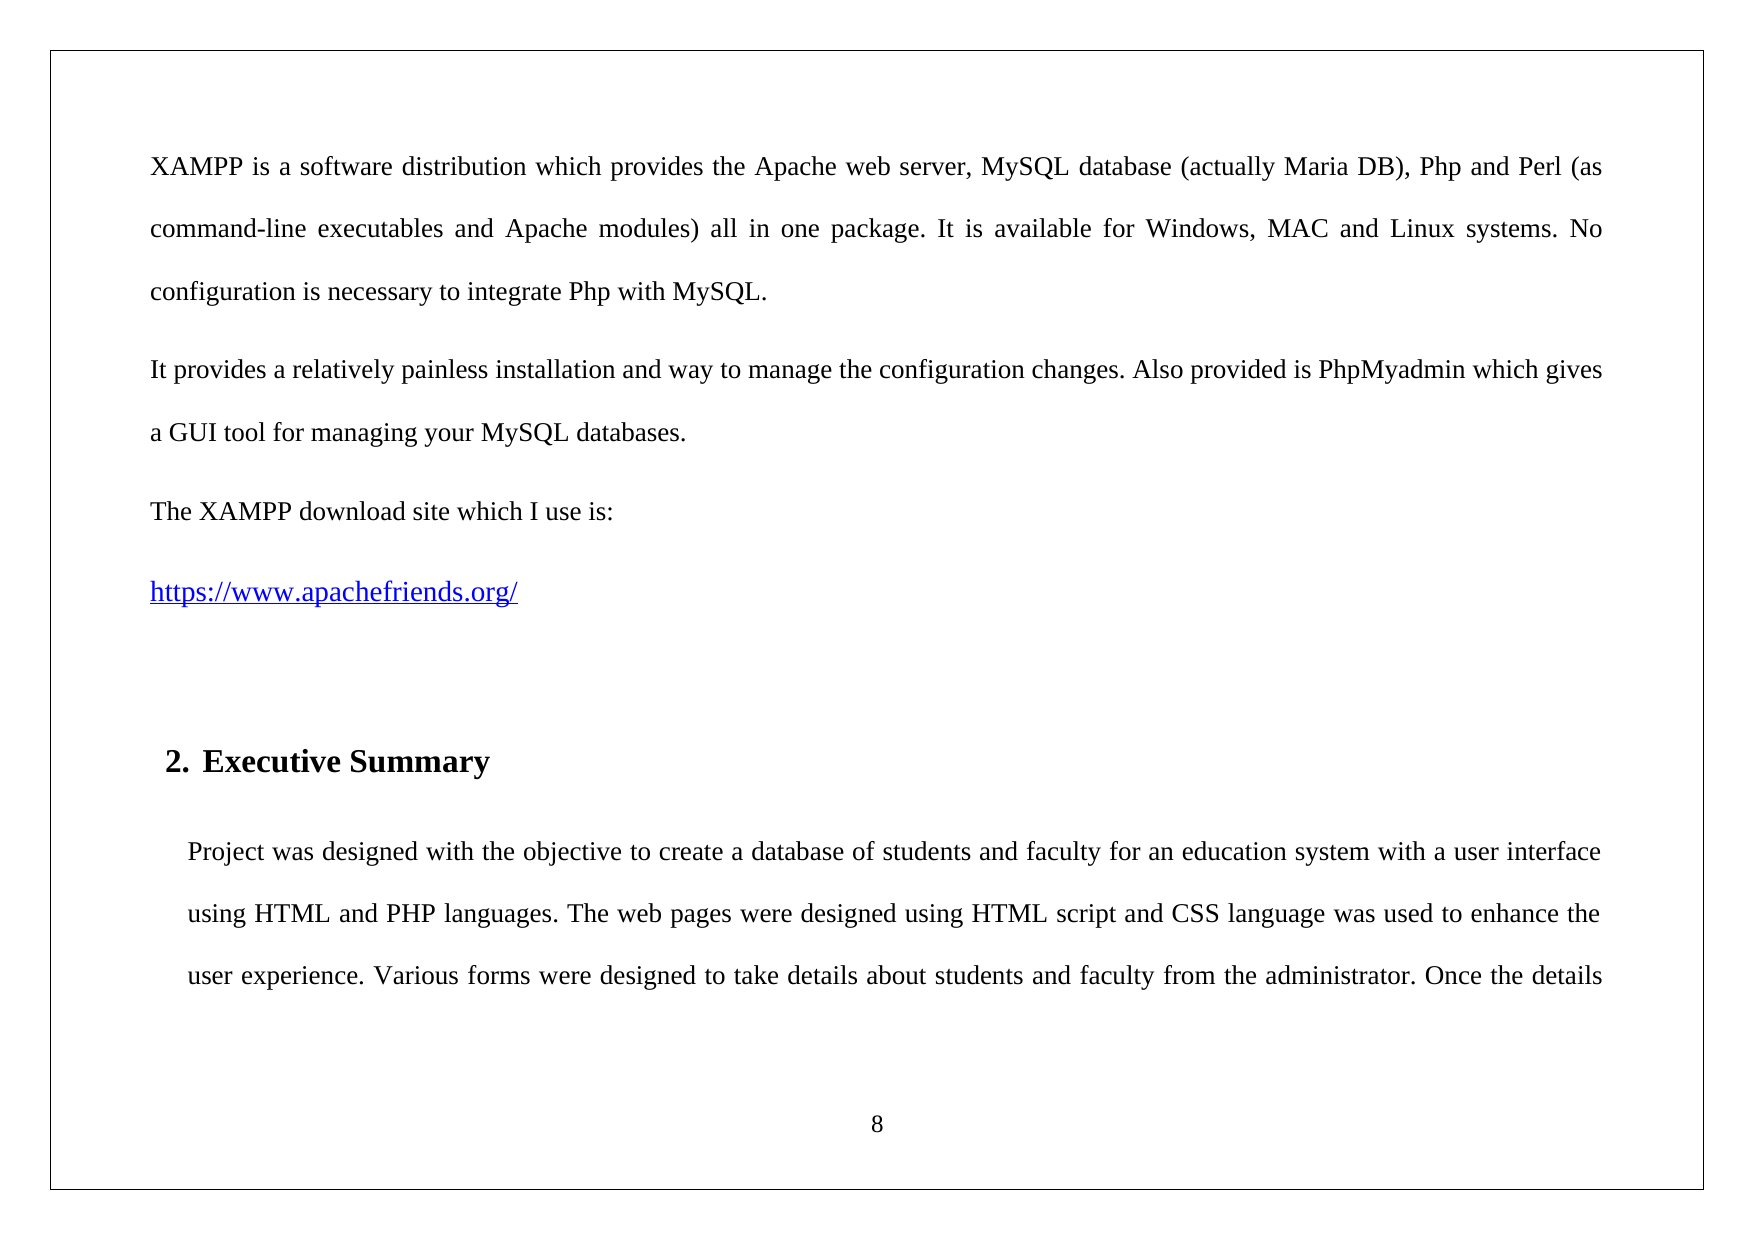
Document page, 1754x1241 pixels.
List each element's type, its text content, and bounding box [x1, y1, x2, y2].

text The XAMPP download site which I use is: [150, 495, 1604, 526]
text XAMPP is a software distribution which provides the Apache web server, MySQL database (actually Maria DB), Php and Perl (as command-line executables and Apache modules) all in one package. It is available for Windows, MAC and Linux systems. No configuration is necessary to integrate Php with MySQL. [150, 150, 1604, 306]
text It provides a relatively painless installation and way to manage the configuration changes. Also provided is PhpMyadmin which gives a GUI tool for managing your MySQL databases. [150, 353, 1604, 447]
list Executive Summary [165, 741, 1604, 779]
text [187, 834, 1604, 990]
text https://www.apachefriends.org/ [150, 574, 1604, 607]
